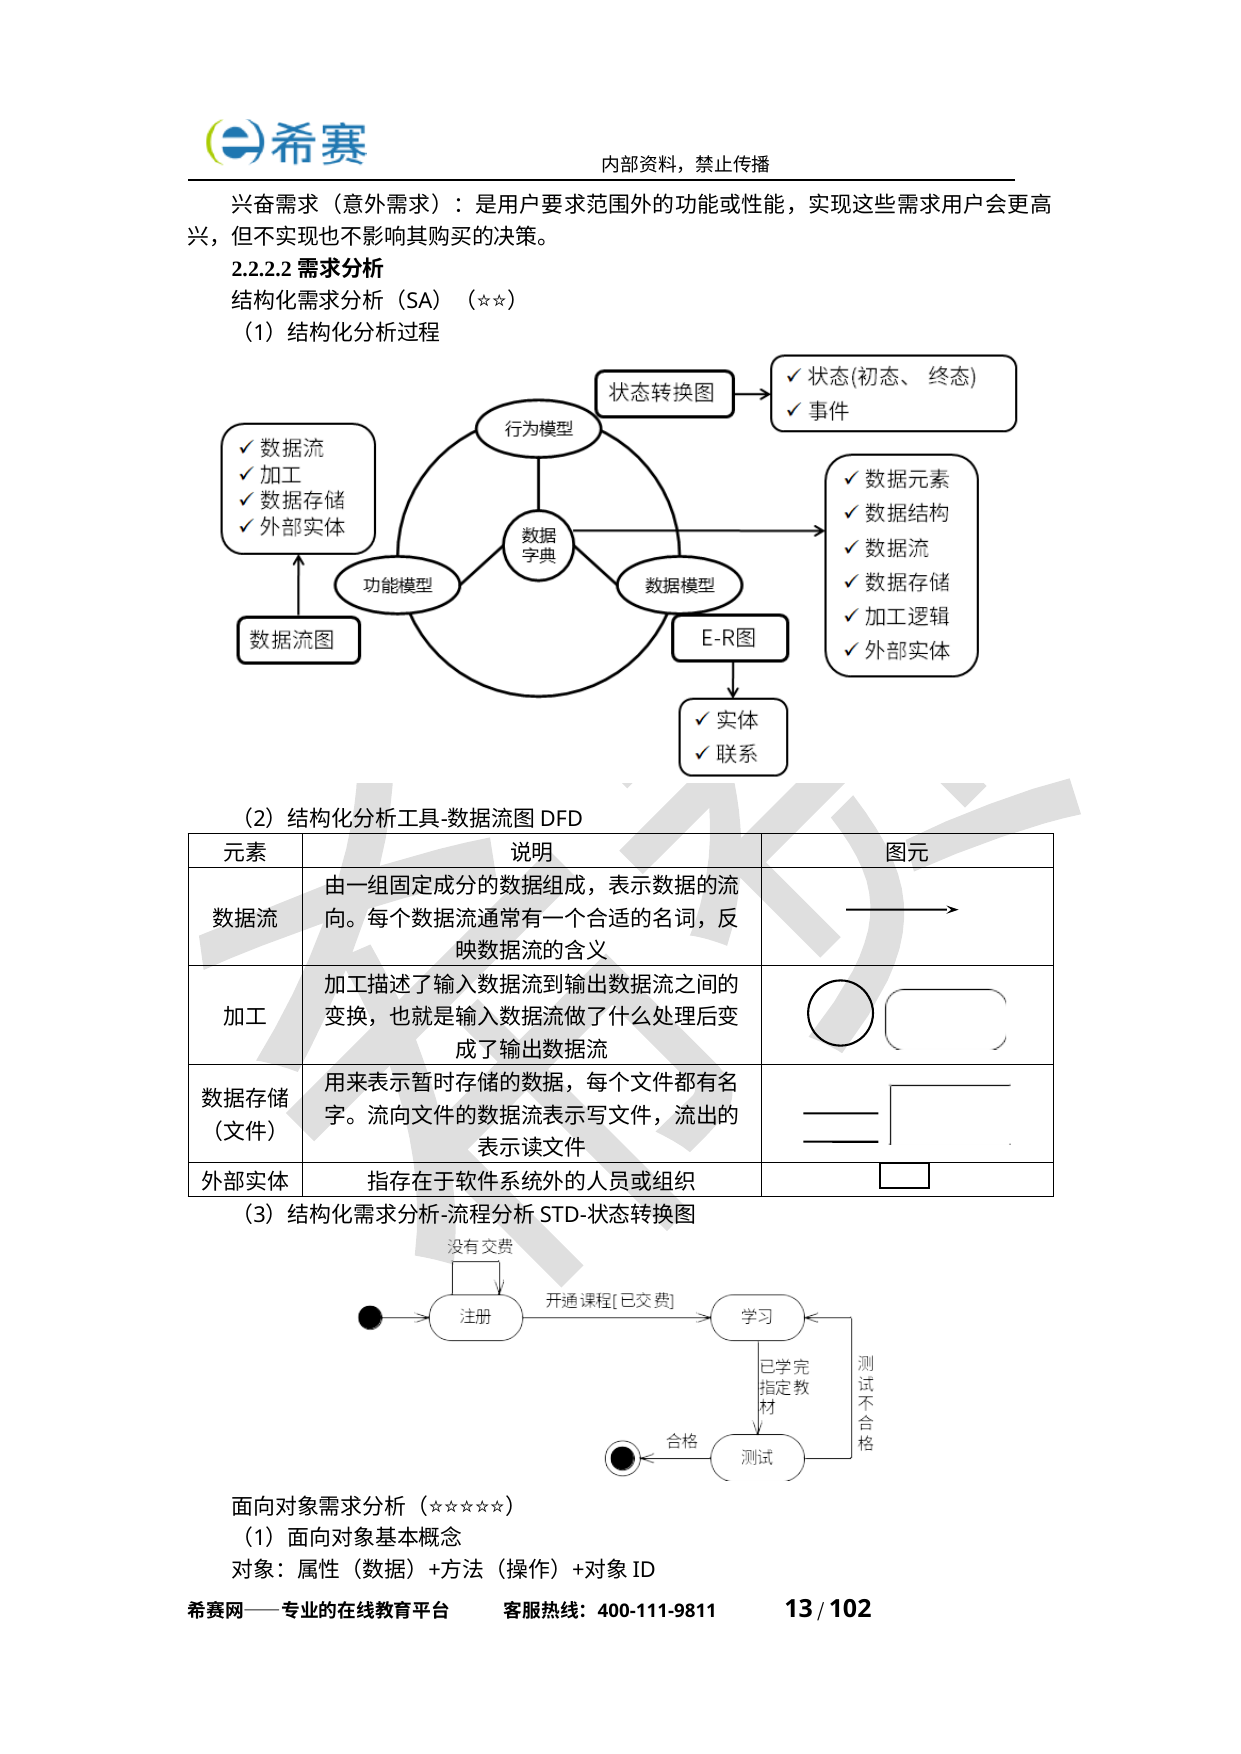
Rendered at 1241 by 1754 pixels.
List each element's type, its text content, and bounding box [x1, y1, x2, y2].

table_header 说明 [303, 834, 761, 867]
table_cell 外部实体 [189, 1163, 302, 1196]
picture [211, 346, 1029, 783]
table_header 图元 [762, 834, 1053, 867]
table_cell 加工描述了输入数据流到输出数据流之间的变换，也就是输入数据流做了什么处理后变成了输出数据流 [303, 966, 761, 1064]
text 对象：属性（数据）+方法（操作）+对象ID [187, 1552, 1053, 1584]
picture [206, 114, 368, 172]
text 面向对象需求分析（⭐⭐⭐⭐⭐） [187, 1489, 1053, 1520]
table_cell [762, 1065, 1053, 1162]
table_cell [762, 966, 1053, 1064]
text （3）结构化需求分析-流程分析STD-状态转换图 [187, 1197, 1053, 1229]
text （1）结构化分析过程 [187, 314, 1053, 346]
subtitle 2.2.2.2 需求分析 [187, 250, 1053, 283]
text （2）结构化分析工具-数据流图DFD [187, 801, 1053, 833]
text （1）面向对象基本概念 [187, 1520, 1053, 1552]
text 结构化需求分析（SA）（⭐⭐） [187, 283, 1053, 314]
table_cell [762, 1163, 1053, 1196]
table_cell 用来表示暂时存储的数据，每个文件都有名字。流向文件的数据流表示写文件，流出的表示读文件 [303, 1065, 761, 1162]
table_cell [762, 868, 1053, 965]
table_cell 由一组固定成分的数据组成，表示数据的流向。每个数据流通常有一个合适的名词，反映数据流的含义 [303, 868, 761, 965]
table_cell 数据存储 （文件） [189, 1065, 302, 1162]
table_cell 数据流 [189, 868, 302, 965]
table_header 元素 [189, 834, 302, 867]
table_cell 加工 [189, 966, 302, 1064]
table_cell 指存在于软件系统外的人员或组织 [303, 1163, 761, 1196]
text 兴奋需求（意外需求）：是用户要求范围外的功能或性能，实现这些需求用户会更高兴，但不实现也不影响其购买的决策。 [187, 187, 1053, 250]
